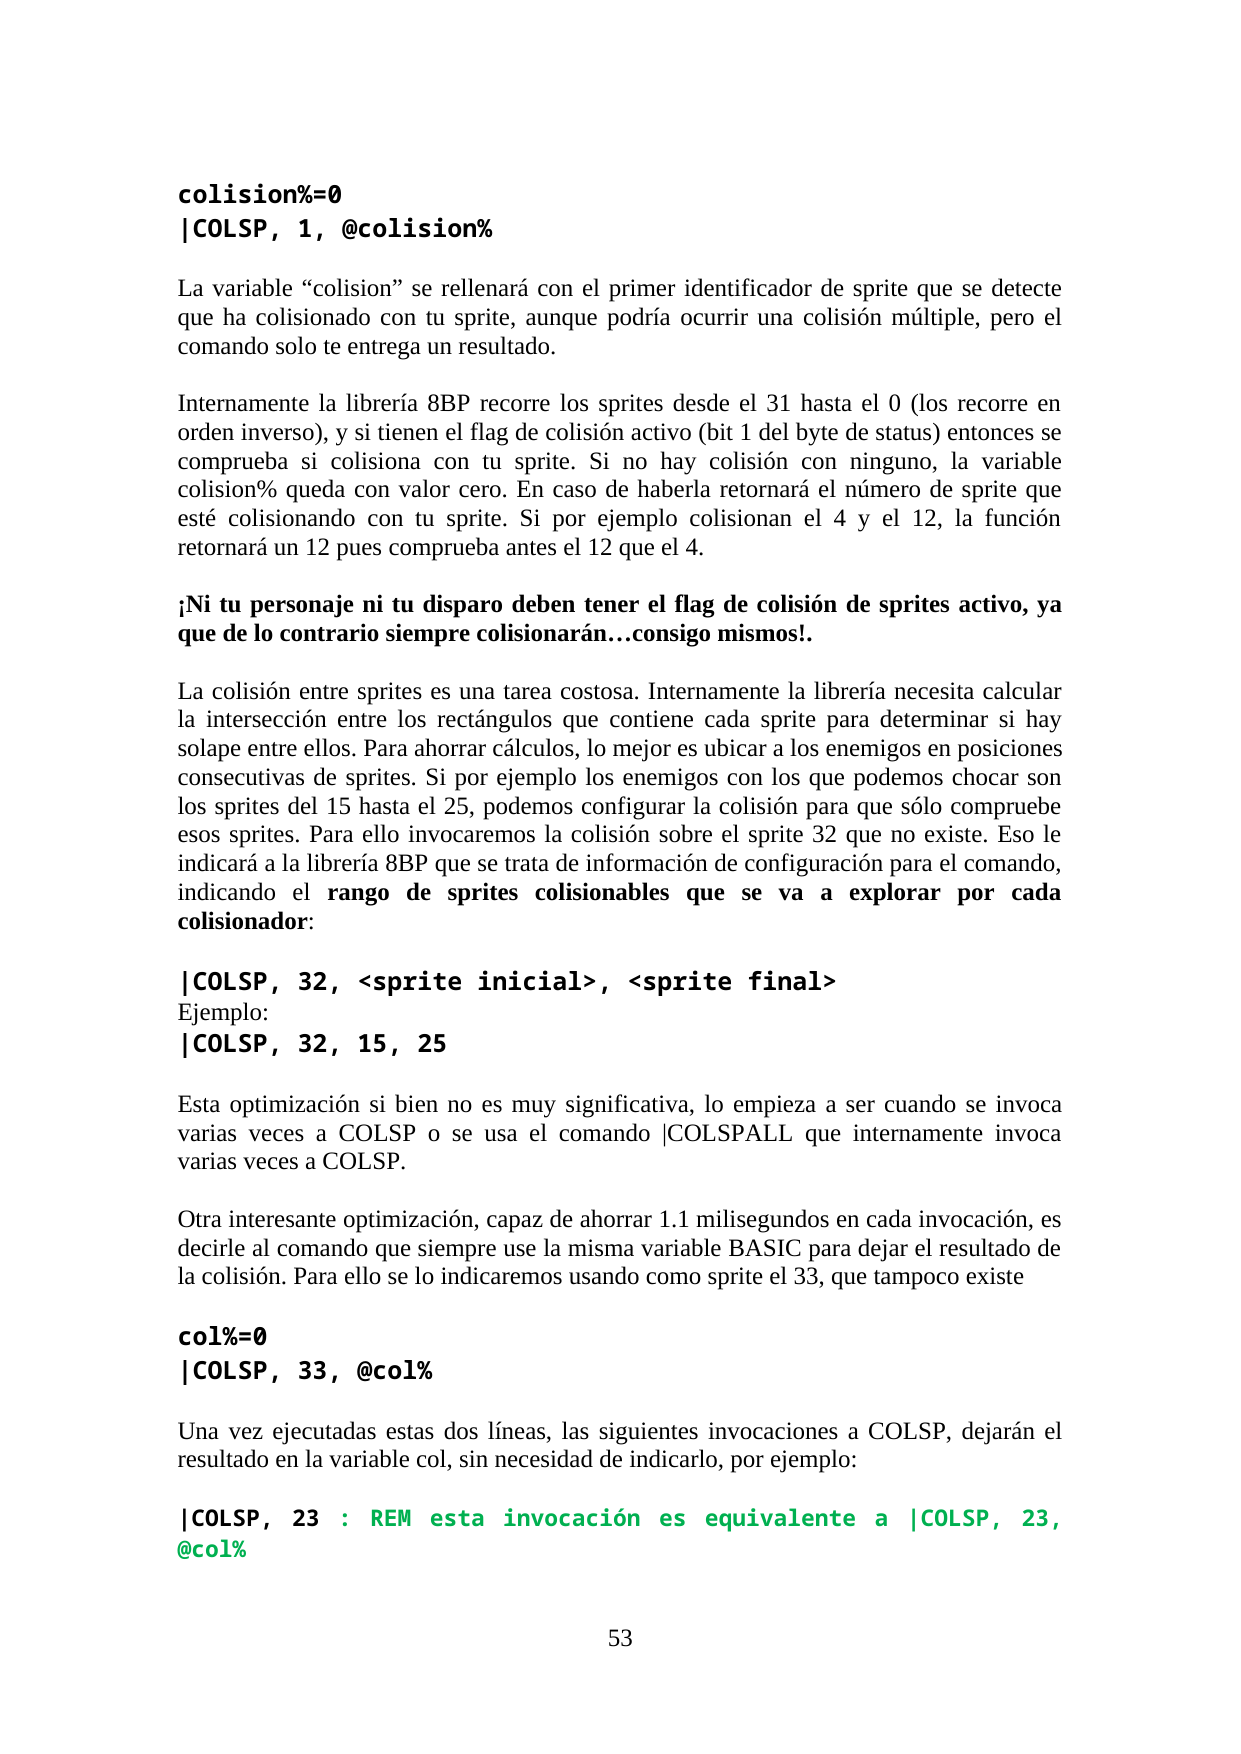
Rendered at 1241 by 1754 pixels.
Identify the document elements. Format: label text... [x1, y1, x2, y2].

text col%=0 [177, 1319, 1063, 1353]
text Internamente la librería 8BP recorre los sprites desde el 31 hasta el 0 (los recorre en orden inverso), y si tienen el flag de colisión activo (bit 1 del byte de status) entonces se comprueba si colisiona con tu sprite. Si no hay colisión con ninguno, la variable colision% queda con valor cero. En caso de haberla retornará el número de sprite que esté colisionando con tu sprite. Si por ejemplo colisionan el 4 y el 12, la función retornará un 12 pues comprueba antes el 12 que el 4. [177, 388, 1063, 561]
text Otra interesante optimización, capaz de ahorrar 1.1 milisegundos en cada invocación, es decirle al comando que siempre use la misma variable BASIC para dejar el resultado de la colisión. Para ello se lo indicaremos usando como sprite el 33, que tampoco existe [177, 1204, 1063, 1290]
text colision%=0 [177, 176, 1063, 210]
text Ejemplo: [177, 997, 1063, 1026]
text |COLSP, 23 : REM esta invocación es equivalente a |COLSP, 23, @col% [177, 1502, 1063, 1564]
text ¡Ni tu personaje ni tu disparo deben tener el flag de colisión de sprites activo, ya que de lo contrario siempre colisionarán…consigo mismos!. [177, 589, 1063, 647]
text Una vez ejecutadas estas dos líneas, las siguientes invocaciones a COLSP, dejarán el resultado en la variable col, sin necesidad de indicarlo, por ejemplo: [177, 1416, 1063, 1473]
text |COLSP, 1, @colision% [177, 210, 1063, 244]
text La colisión entre sprites es una tarea costosa. Internamente la librería necesita calcular la intersección entre los rectángulos que contiene cada sprite para determinar si hay solape entre ellos. Para ahorrar cálculos, lo mejor es ubicar a los enemigos en posiciones consecutivas de sprites. Si por ejemplo los enemigos con los que podemos chocar son los sprites del 15 hasta el 25, podemos configurar la colisión para que sólo compruebe esos sprites. Para ello invocaremos la colisión sobre el sprite 32 que no existe. Eso le indicará a la librería 8BP que se trata de información de configuración para el comando, indicando el rango de sprites colisionables que se va a explorar por cada colisionador: [177, 676, 1063, 934]
text |COLSP, 32, <sprite inicial>, <sprite final> [177, 963, 1063, 997]
text |COLSP, 33, @col% [177, 1353, 1063, 1387]
text La variable “colision” se rellenará con el primer identificador de sprite que se detecte que ha colisionado con tu sprite, aunque podría ocurrir una colisión múltiple, pero el comando solo te entrega un resultado. [177, 273, 1063, 359]
text |COLSP, 32, 15, 25 [177, 1026, 1063, 1060]
text Esta optimización si bien no es muy significativa, lo empieza a ser cuando se invoca varias veces a COLSP o se usa el comando |COLSPALL que internamente invoca varias veces a COLSP. [177, 1089, 1063, 1175]
